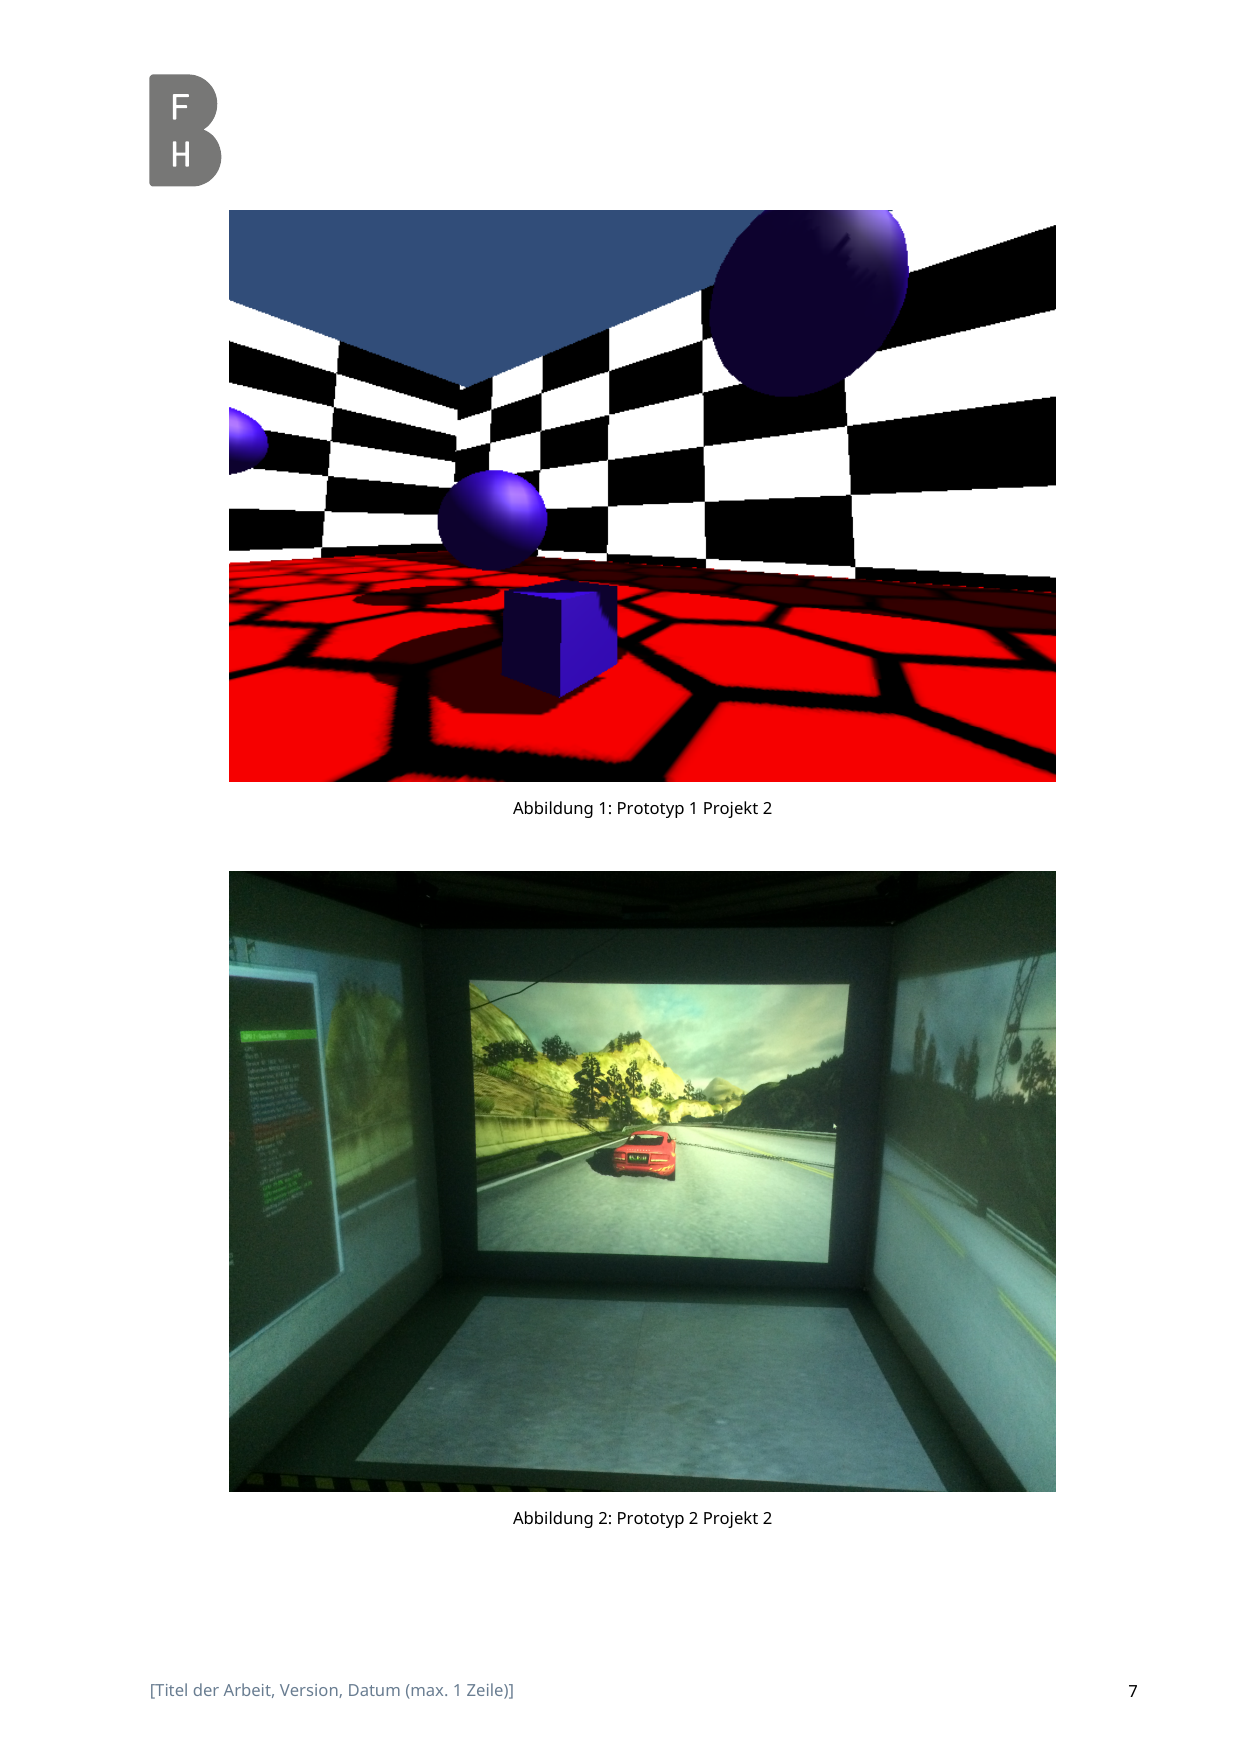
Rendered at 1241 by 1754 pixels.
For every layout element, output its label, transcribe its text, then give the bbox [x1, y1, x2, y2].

picture [229, 210, 1056, 782]
picture [229, 871, 1056, 1492]
text Abbildung : Prototyp 1 Projekt 2 [149, 794, 1136, 819]
text Abbildung : Prototyp 2 Projekt 2 [149, 1504, 1136, 1529]
